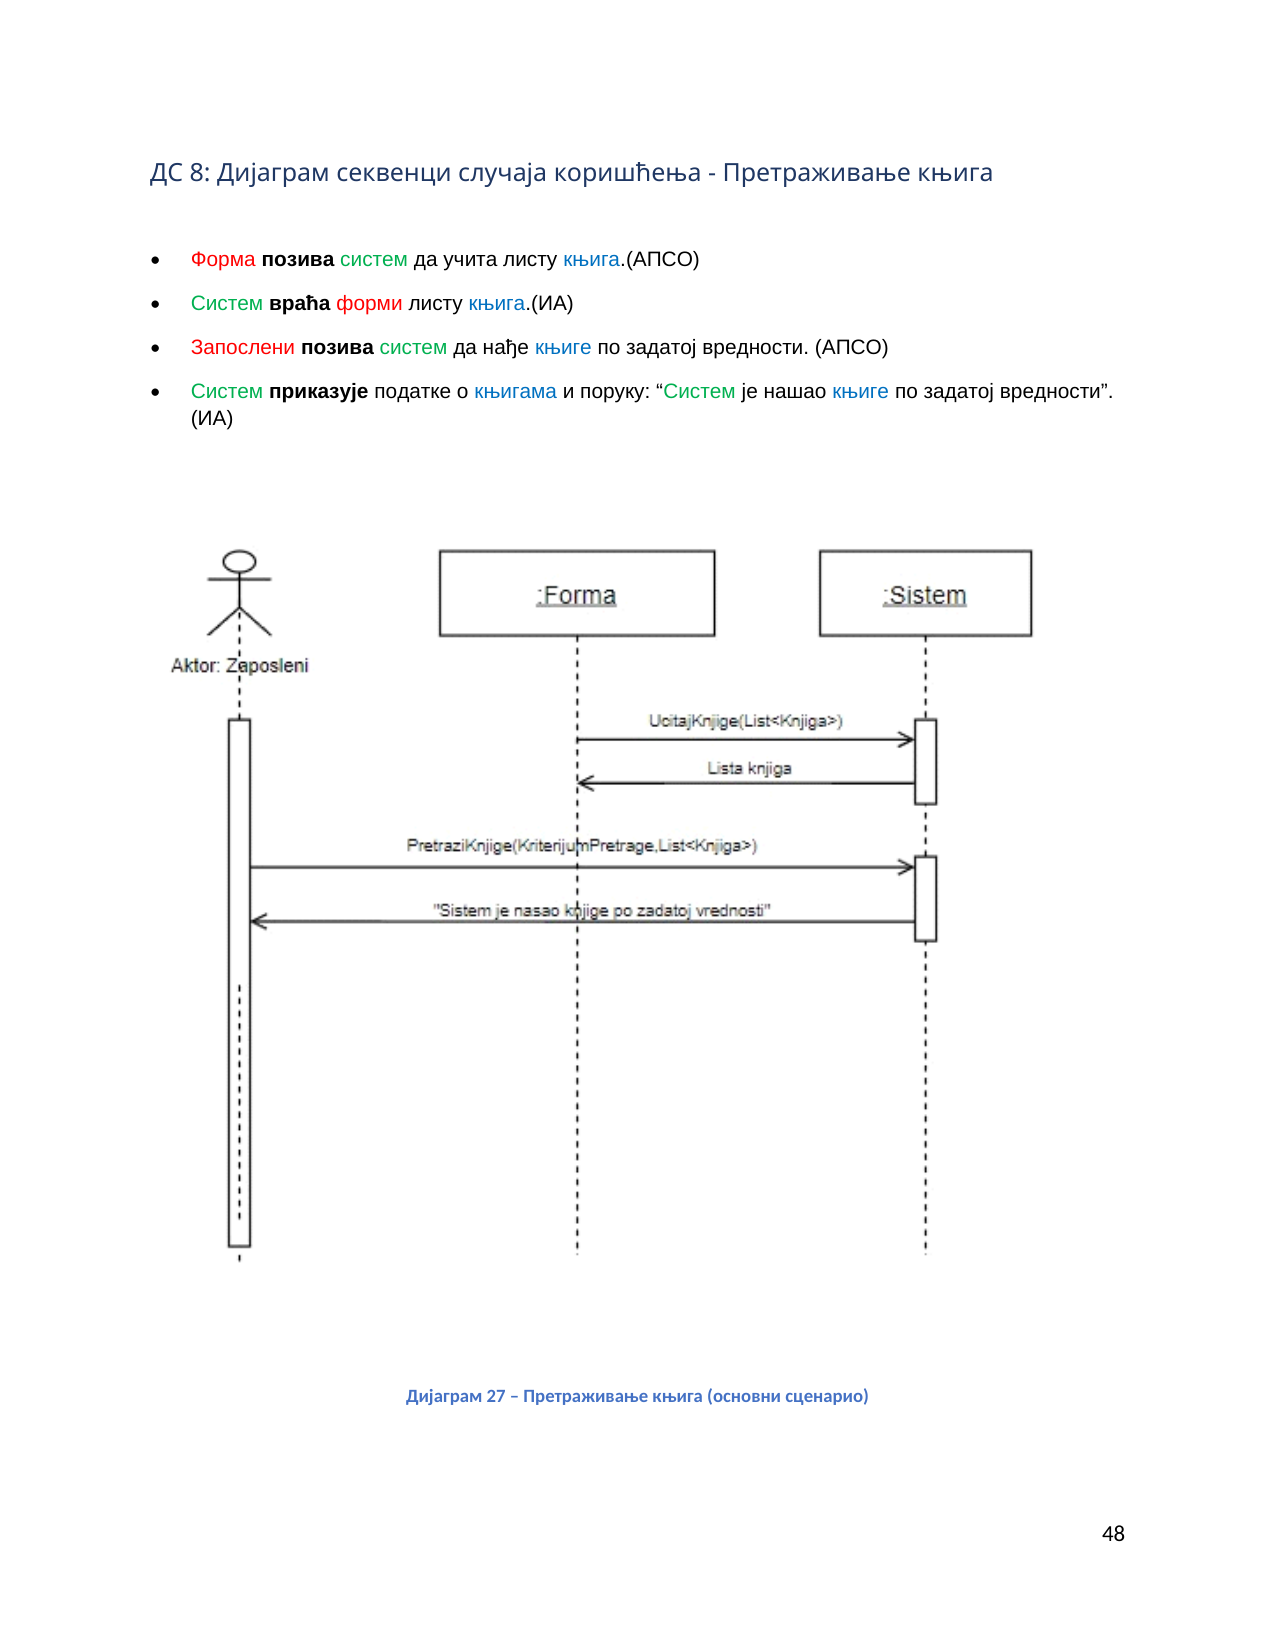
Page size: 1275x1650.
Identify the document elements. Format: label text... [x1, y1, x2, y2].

picture [151, 490, 1124, 1366]
text Дијаграм 27 – Претраживање књига (основни сценарио) [150, 1384, 1125, 1407]
subtitle ДС 8: Дијаграм секвенци случаја коришћења - Претраживање књига [150, 154, 1125, 188]
list Систем приказује податке о књигама и поруку: “Систем је нашао књиге по задатој вредности”. (ИА) [150, 378, 1125, 429]
list Систем враћа форми листу књига.(ИА) [150, 290, 1125, 316]
list Форма позива систем да учита листу књига.(АПСО) [150, 246, 1125, 271]
list Запослени позива систем да нађе књиге по задатој вредности. (АПСО) [150, 334, 1125, 359]
